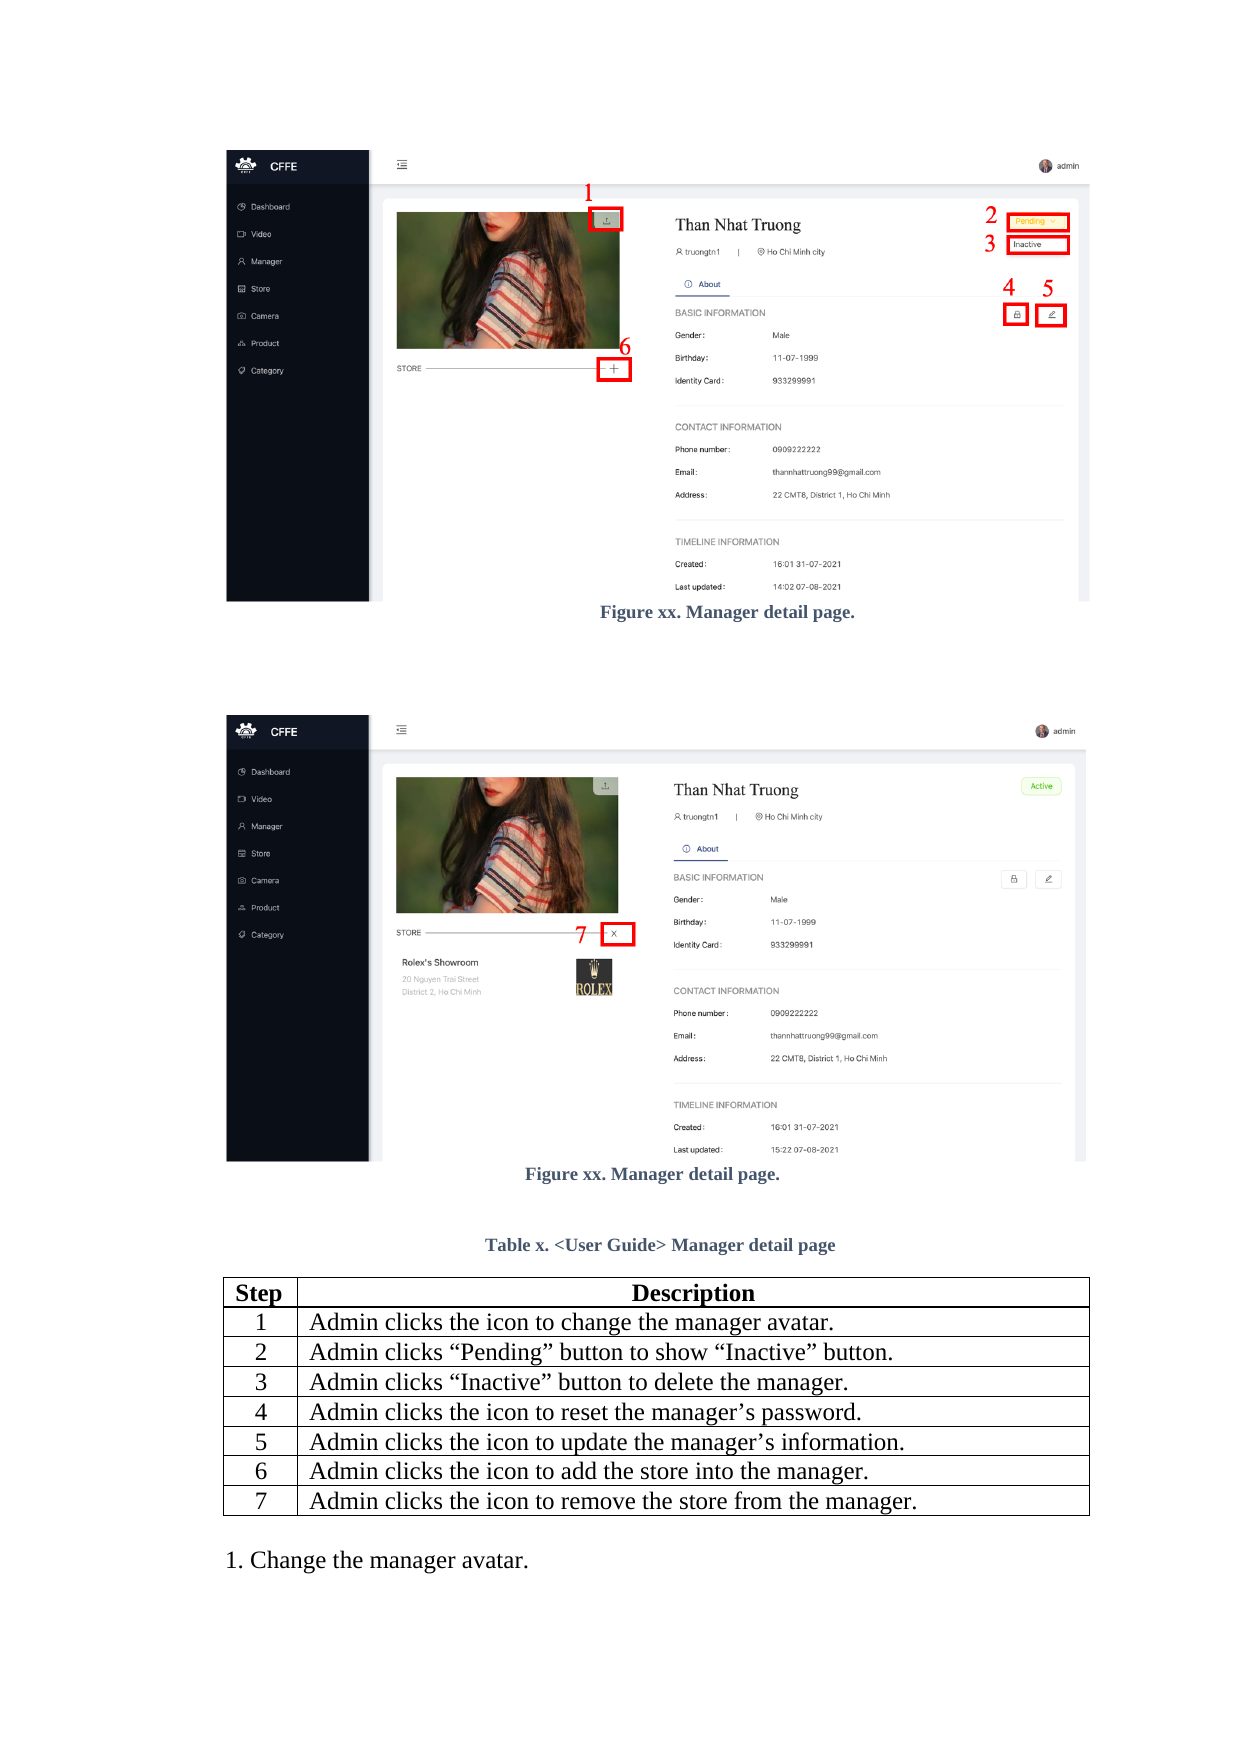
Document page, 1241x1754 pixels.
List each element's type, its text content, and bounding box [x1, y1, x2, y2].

text Table x. <User Guide> Manager detail page [150, 1234, 1096, 1256]
text Figure xx. Manager detail page. [450, 1163, 1096, 1185]
table_header Step [224, 1278, 297, 1306]
table_cell Admin clicks “Inactive” button to delete the manager. [298, 1367, 1089, 1396]
table_cell Admin clicks the icon to update the manager’s information. [298, 1427, 1089, 1455]
table_cell 4 [224, 1397, 297, 1426]
table_cell Admin clicks the icon to change the manager avatar. [298, 1308, 1089, 1336]
table_cell Admin clicks “Pending” button to show “Inactive” button. [298, 1337, 1089, 1366]
table_cell 5 [224, 1427, 297, 1455]
table_cell 2 [224, 1337, 297, 1366]
text 1. Change the manager avatar. [150, 1545, 1096, 1573]
table_cell Admin clicks the icon to add the store into the manager. [298, 1456, 1089, 1485]
table_cell 1 [224, 1308, 297, 1336]
table_cell Admin clicks the icon to remove the store from the manager. [298, 1486, 1089, 1515]
picture [225, 714, 1087, 1164]
table_cell 7 [224, 1486, 297, 1515]
text Figure xx. Manager detail page. [450, 601, 1096, 623]
picture [225, 150, 1090, 602]
table_header Description [298, 1278, 1089, 1306]
table_cell 6 [224, 1456, 297, 1485]
table_cell Admin clicks the icon to reset the manager’s password. [298, 1397, 1089, 1426]
table_cell 3 [224, 1367, 297, 1396]
